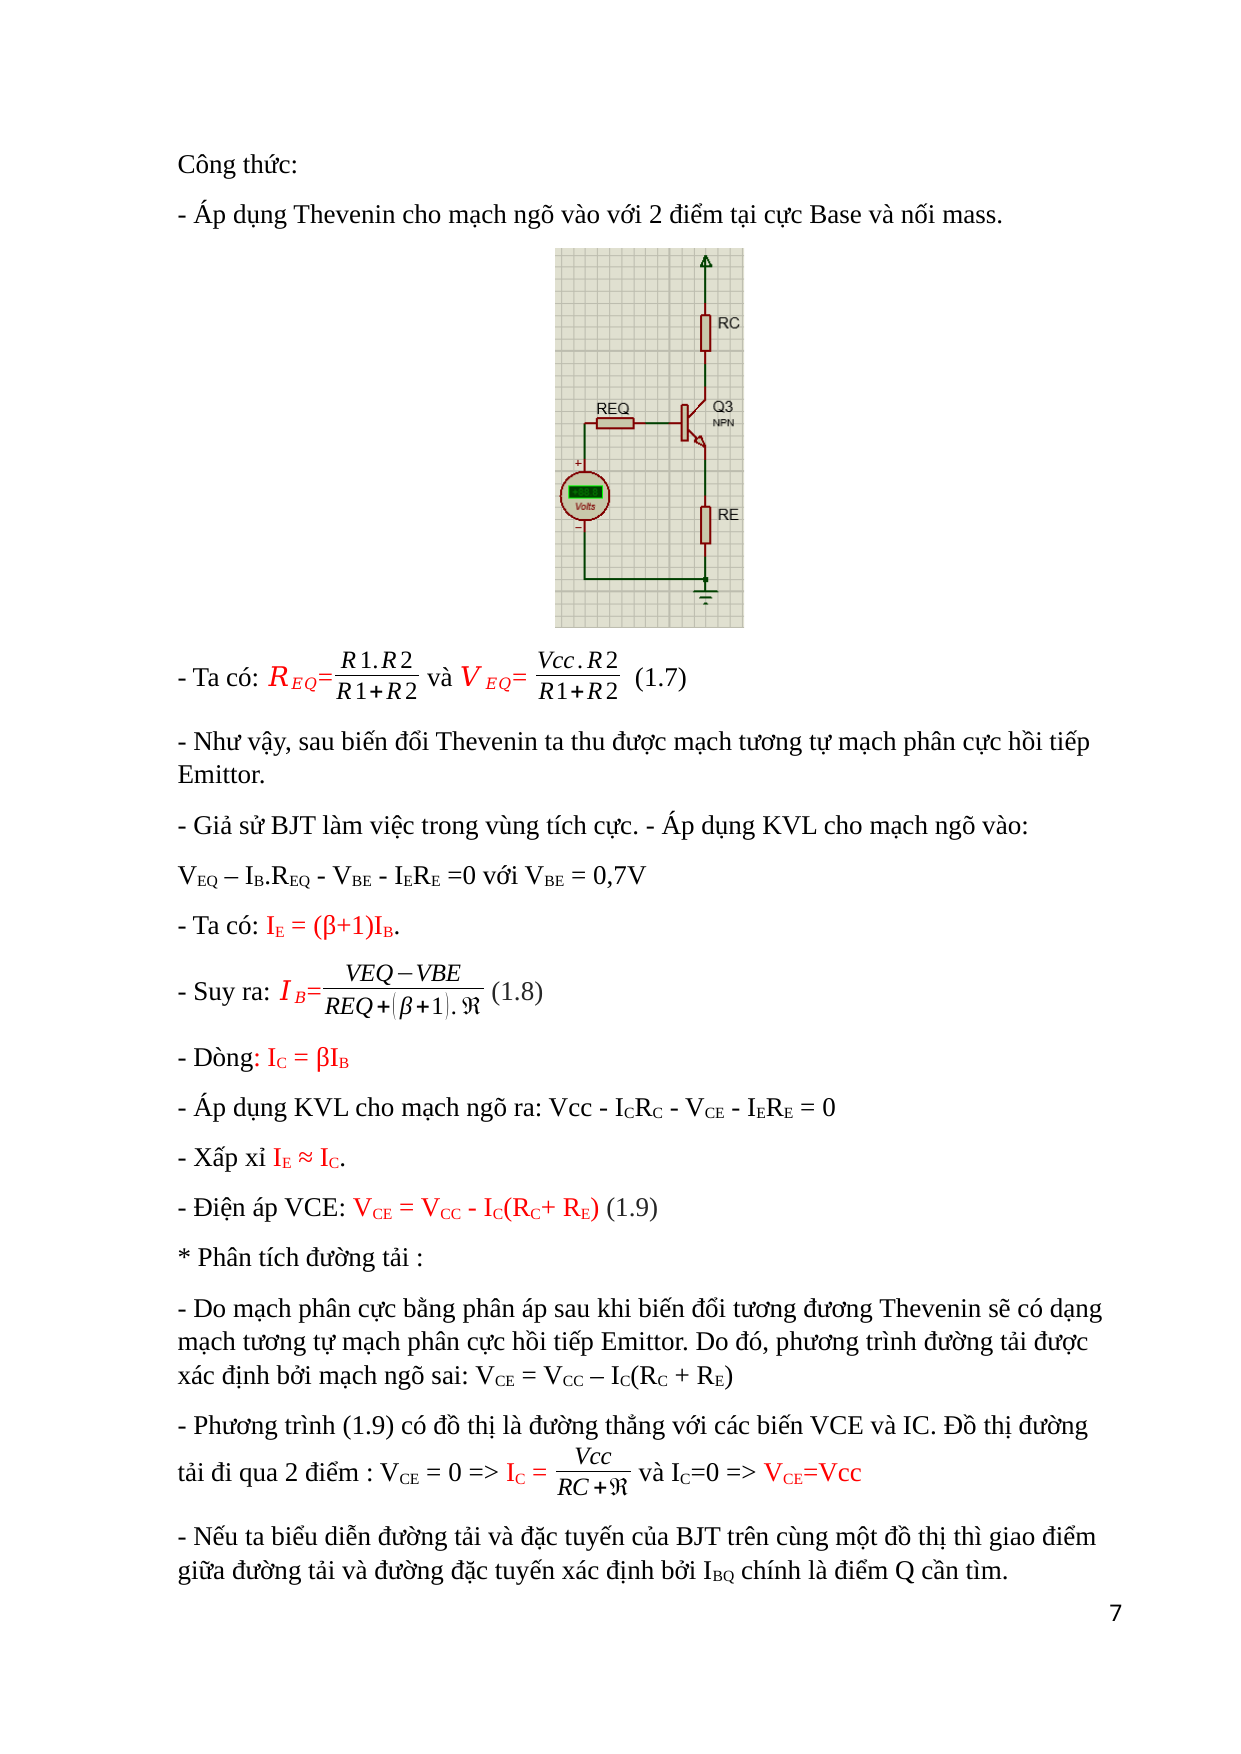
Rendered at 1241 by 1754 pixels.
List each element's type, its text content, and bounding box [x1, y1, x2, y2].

text - Áp dụng KVL cho mạch ngõ ra: Vcc - ICRC - VCE - IERE = 0 [177, 1091, 1122, 1122]
text - Áp dụng Thevenin cho mạch ngõ vào với 2 điểm tại cực Base và nối mass. [177, 198, 1122, 229]
text - Giả sử BJT làm việc trong vùng tích cực. - Áp dụng KVL cho mạch ngõ vào: [177, 809, 1122, 840]
text - Như vậy, sau biến đổi Thevenin ta thu được mạch tương tự mạch phân cực hồi tiếp Emittor. [177, 725, 1122, 790]
text - Ta có: IE = (β+1)IB. [177, 909, 1122, 940]
text - Nếu ta biểu diễn đường tải và đặc tuyến của BJT trên cùng một đồ thị thì giao điểm giữa đường tải và đường đặc tuyến xác định bởi IBQ chính là điểm Q cần tìm. [177, 1521, 1122, 1585]
text * Phân tích đường tải : [177, 1241, 1122, 1273]
text - Suy ra: 𝐼𝐵= (1.8) [177, 959, 1122, 1021]
text - Xấp xỉ IE ≈ IC. [177, 1141, 1122, 1172]
text VEQ – IB.REQ - VBE - IERE =0 với VBE = 0,7V [177, 859, 1122, 890]
text - Dòng: IC = βIB [177, 1041, 1122, 1072]
text - Do mạch phân cực bằng phân áp sau khi biến đổi tương đương Thevenin sẽ có dạng mạch tương tự mạch phân cực hồi tiếp Emittor. Do đó, phương trình đường tải được xác định bởi mạch ngõ sai: VCE = VCC – IC(RC + RE) [177, 1292, 1122, 1390]
text - Ta có: 𝑅𝐸𝑄= và 𝑉𝐸𝑄= (1.7) [177, 647, 1122, 706]
text - Điện áp VCE: VCE = VCC - IC(RC+ RE) (1.9) [177, 1191, 1122, 1222]
text - Phương trình (1.9) có đồ thị là đường thẳng với các biến VCE và IC. Đồ thị đường tải đi qua 2 điểm : VCE = 0 => IC = và IC=0 => VCE=Vcc [177, 1409, 1122, 1501]
text Công thức: [177, 148, 1122, 179]
picture [555, 248, 745, 628]
